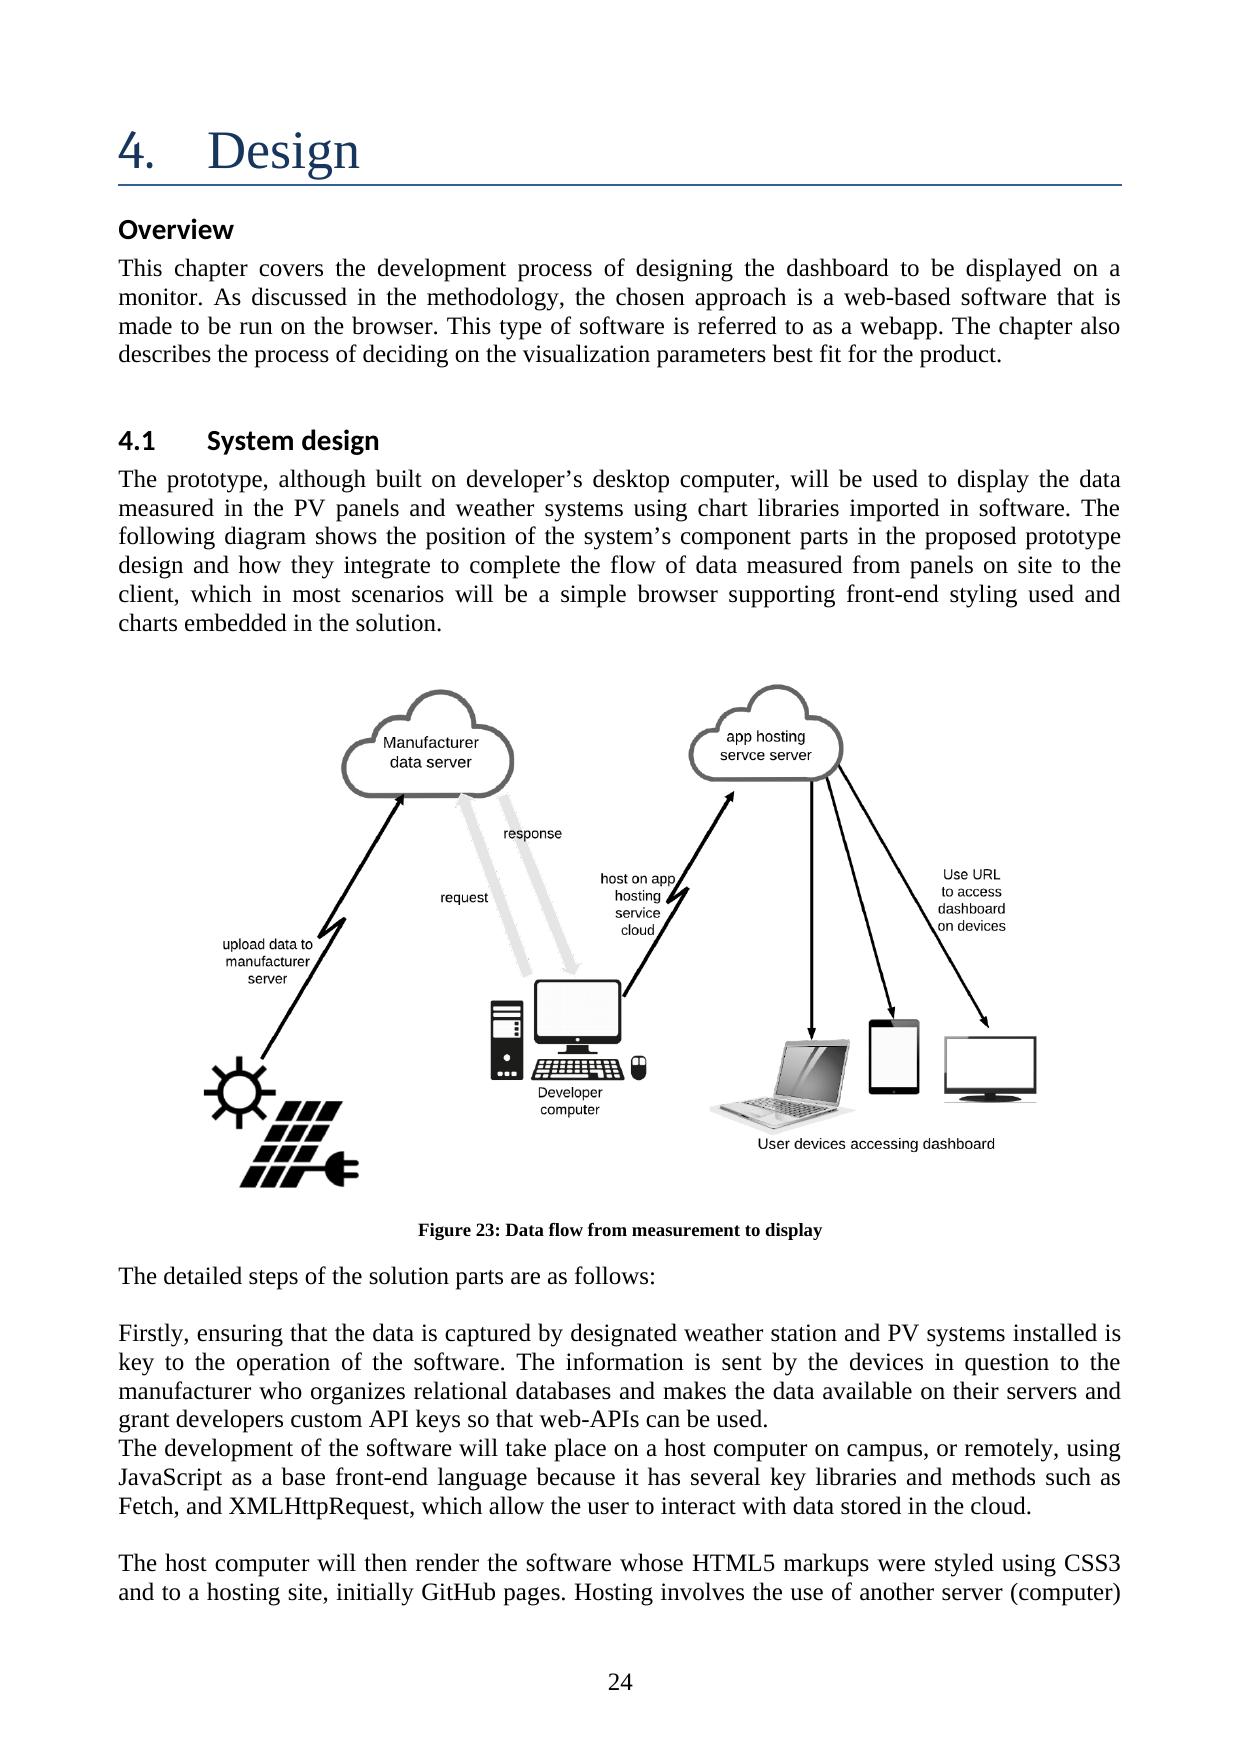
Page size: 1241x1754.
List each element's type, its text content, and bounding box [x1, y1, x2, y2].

text The detailed steps of the solution parts are as follows: [118, 1261, 1122, 1289]
text The development of the software will take place on a host computer on campus, or remotely, using JavaScript as a base front-end language because it has several key libraries and methods such as Fetch, and XMLHttpRequest, which allow the user to interact with data stored in the cloud. [118, 1433, 1122, 1519]
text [118, 1548, 1122, 1606]
text Figure 23: Data flow from measurement to display [118, 1218, 1122, 1240]
text Firstly, ensuring that the data is captured by designated weather station and PV systems installed is key to the operation of the software. The information is sent by the devices in question to the manufacturer who organizes relational databases and makes the data available on their servers and grant developers custom API keys so that web-APIs can be used. [118, 1318, 1122, 1433]
text The prototype, although built on developer’s desktop computer, will be used to display the data measured in the PV panels and weather systems using chart libraries imported in software. The following diagram shows the position of the system’s component parts in the proposed prototype design and how they integrate to complete the flow of data measured from panels on site to the client, which in most scenarios will be a simple browser supporting front-end styling used and charts embedded in the solution. [118, 464, 1122, 636]
text This chapter covers the development process of designing the dashboard to be displayed on a monitor. As discussed in the methodology, the chosen approach is a web-based software that is made to be run on the browser. This type of software is referred to as a webapp. The chapter also describes the process of deciding on the visualization parameters best fit for the product. [118, 253, 1122, 368]
picture [185, 665, 1055, 1219]
subtitle System design [118, 422, 1122, 458]
subtitle Design [118, 118, 1122, 184]
subtitle Overview [118, 211, 1122, 247]
